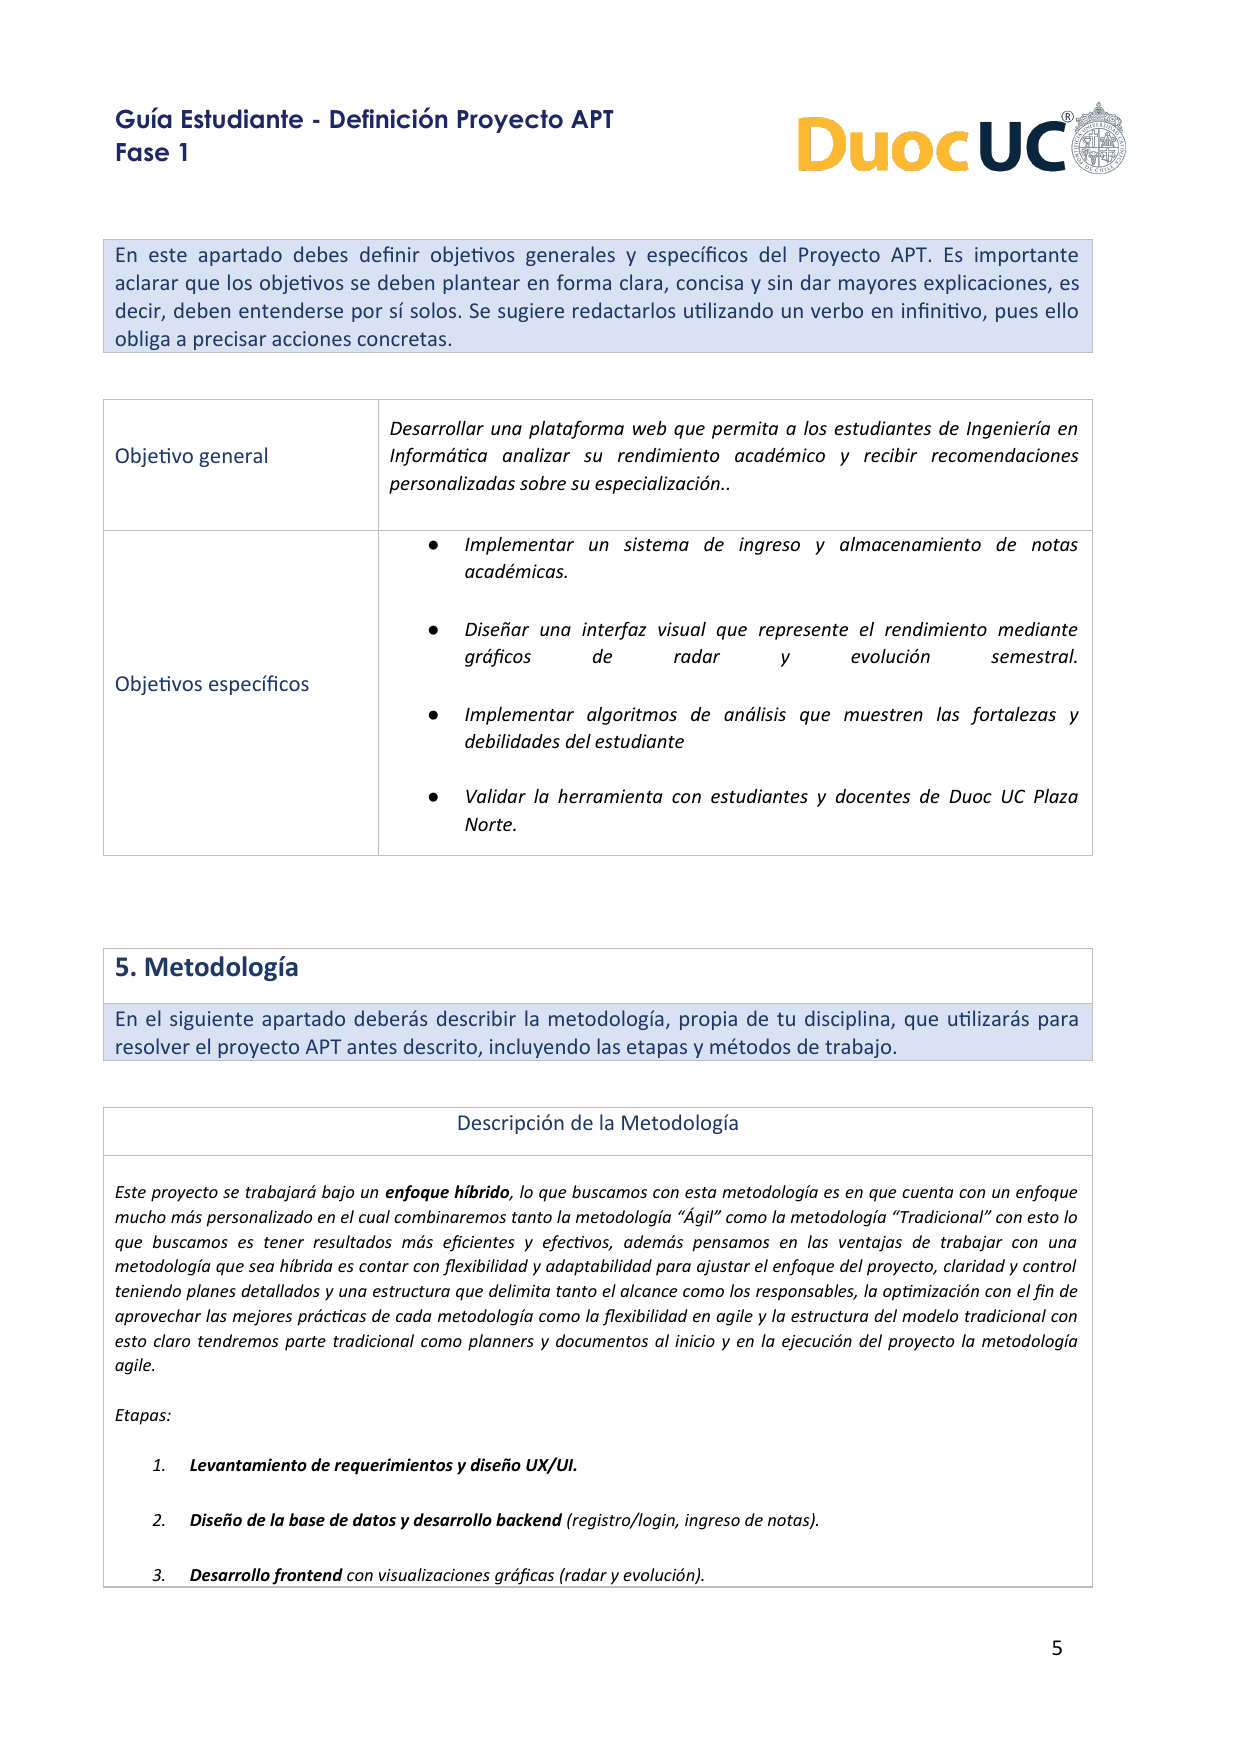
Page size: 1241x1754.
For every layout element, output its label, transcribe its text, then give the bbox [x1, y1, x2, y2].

table_cell En este apartado debes definir objetivos generales y específicos del Proyecto APT. Es importante aclarar que los objetivos se deben plantear en forma clara, concisa y sin dar mayores explicaciones, es decir, deben entenderse por sí solos. Se sugiere redactarlos utilizando un verbo en infinitivo, pues ello obliga a precisar acciones concretas. [104, 240, 1092, 352]
table_cell En el siguiente apartado deberás describir la metodología, propia de tu disciplina, que utilizarás para resolver el proyecto APT antes descrito, incluyendo las etapas y métodos de trabajo. [104, 1004, 1092, 1060]
table_header Desarrollar una plataforma web que permita a los estudiantes de Ingeniería en Informática analizar su rendimiento académico y recibir recomendaciones personalizadas sobre su especialización.. [379, 400, 1092, 530]
picture [798, 102, 1126, 174]
table_cell Implementar un sistema de ingreso y almacenamiento de notas académicas. Diseñar una interfaz visual que represente el rendimiento mediante gráficos de radar y evolución semestral. Implementar algoritmos de análisis que muestren las fortalezas y debilidades del estudiante Validar la herramienta con estudiantes y docentes de Duoc UC Plaza Norte. [379, 531, 1092, 855]
table_header 5. Metodología [104, 949, 1092, 1003]
table_header Objetivo general [104, 400, 378, 530]
table_header Descripción de la Metodología [104, 1108, 1092, 1154]
table_cell Objetivos específicos [104, 531, 378, 855]
